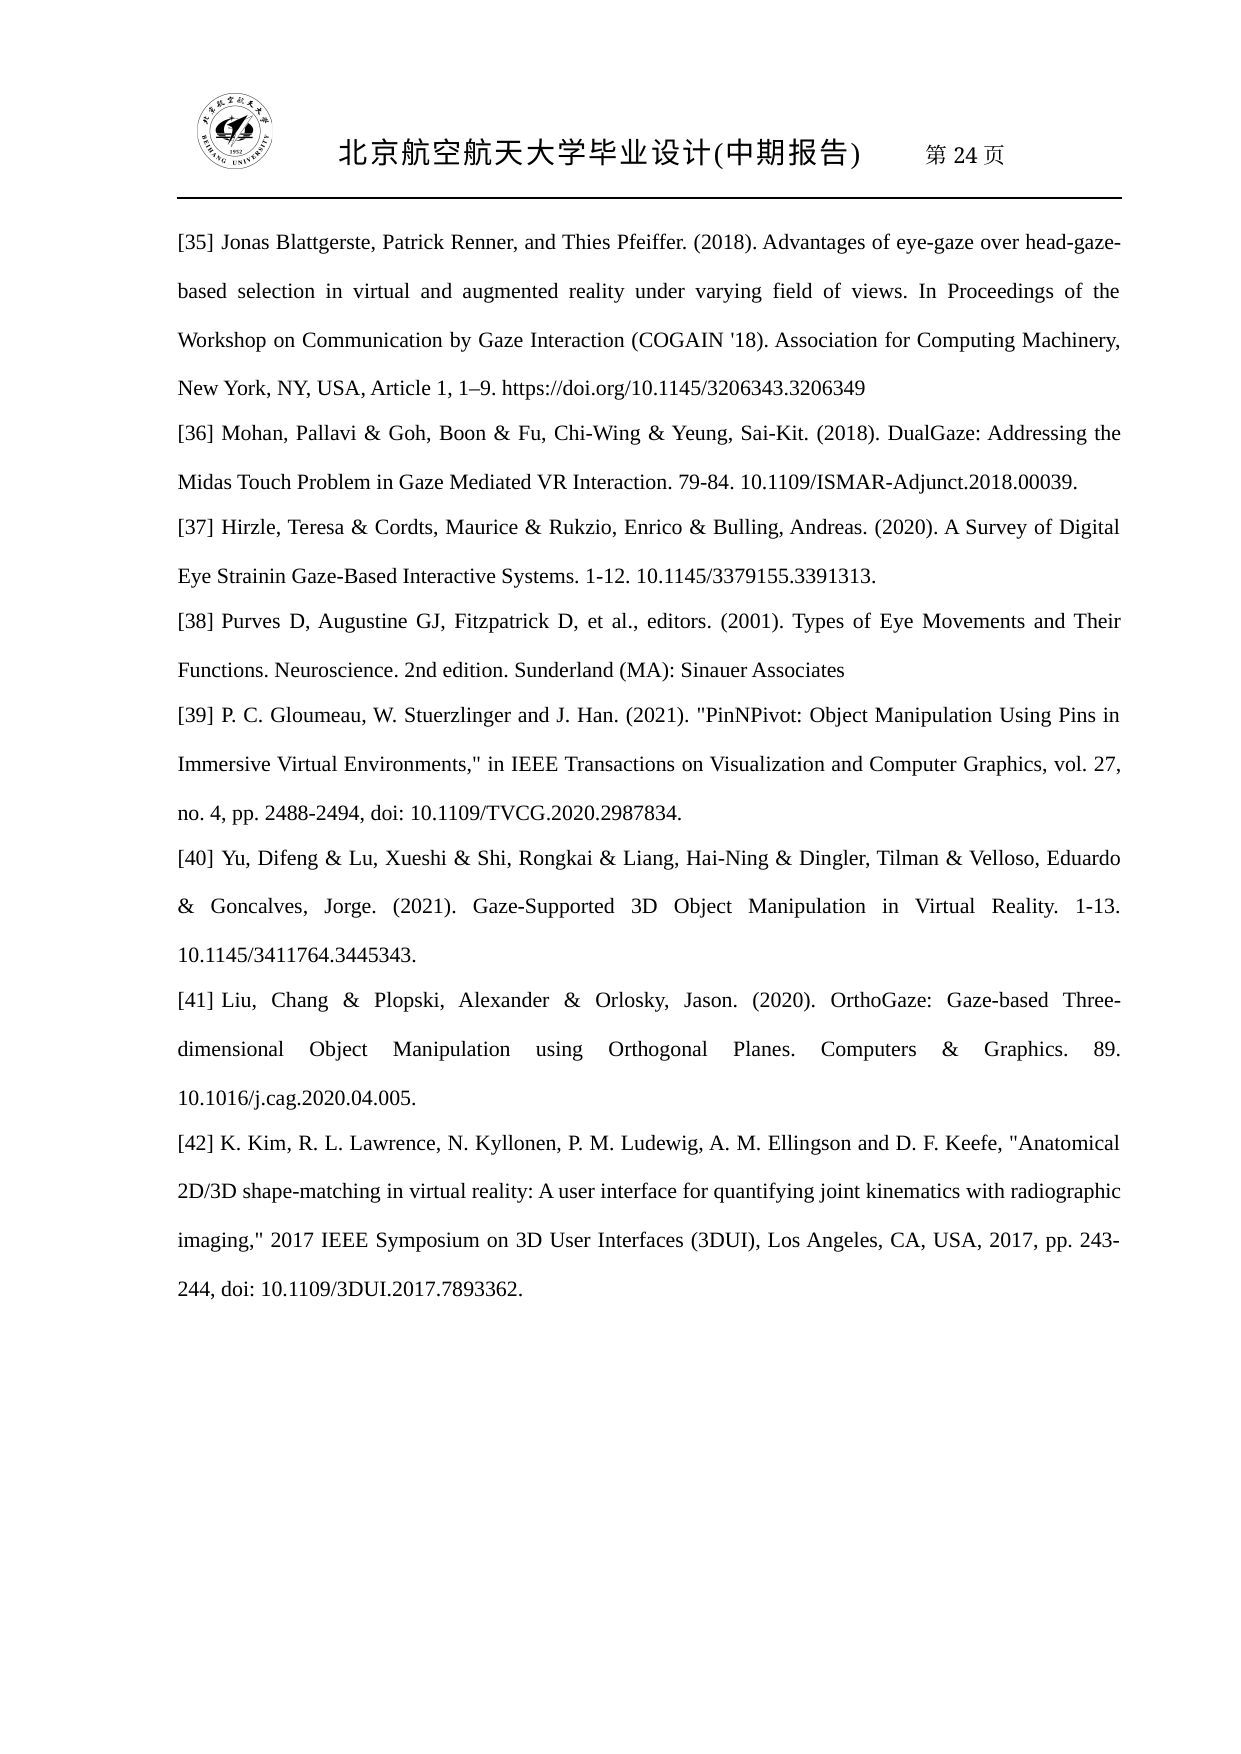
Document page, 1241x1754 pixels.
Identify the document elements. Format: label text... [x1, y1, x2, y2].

text [37] Hirzle, Teresa & Cordts, Maurice & Rukzio, Enrico & Bulling, Andreas. (2020). A Survey of Digital Eye Strainin Gaze-Based Interactive Systems. 1-12. 10.1145/3379155.3391313. [177, 511, 1122, 592]
text [36] Mohan, Pallavi & Goh, Boon & Fu, Chi-Wing & Yeung, Sai-Kit. (2018). DualGaze: Addressing the Midas Touch Problem in Gaze Mediated VR Interaction. 79-84. 10.1109/ISMAR-Adjunct.2018.00039. [177, 417, 1122, 498]
text [41] Liu, Chang & Plopski, Alexander & Orlosky, Jason. (2020). OrthoGaze: Gaze-based Three-dimensional Object Manipulation using Orthogonal Planes. Computers & Graphics. 89. 10.1016/j.cag.2020.04.005. [177, 983, 1122, 1113]
text [38] Purves D, Augustine GJ, Fitzpatrick D, et al., editors. (2001). Types of Eye Movements and Their Functions. Neuroscience. 2nd edition. Sunderland (MA): Sinauer Associates [177, 604, 1122, 686]
text [40] Yu, Difeng & Lu, Xueshi & Shi, Rongkai & Liang, Hai-Ning & Dingler, Tilman & Velloso, Eduardo & Goncalves, Jorge. (2021). Gaze-Supported 3D Object Manipulation in Virtual Reality. 1-13. 10.1145/3411764.3445343. [177, 841, 1122, 971]
picture [197, 93, 273, 169]
text [42] K. Kim, R. L. Lawrence, N. Kyllonen, P. M. Ludewig, A. M. Ellingson and D. F. Keefe, "Anatomical 2D/3D shape-matching in virtual reality: A user interface for quantifying joint kinematics with radiographic imaging," 2017 IEEE Symposium on 3D User Interfaces (3DUI), Los Angeles, CA, USA, 2017, pp. 243-244, doi: 10.1109/3DUI.2017.7893362. [177, 1126, 1122, 1305]
text [35] Jonas Blattgerste, Patrick Renner, and Thies Pfeiffer. (2018). Advantages of eye-gaze over head-gaze-based selection in virtual and augmented reality under varying field of views. In Proceedings of the Workshop on Communication by Gaze Interaction (COGAIN '18). Association for Computing Machinery, New York, NY, USA, Article 1, 1–9. https://doi.org/10.1145/3206343.3206349 [177, 225, 1122, 404]
text [39] P. C. Gloumeau, W. Stuerzlinger and J. Han. (2021). "PinNPivot: Object Manipulation Using Pins in Immersive Virtual Environments," in IEEE Transactions on Visualization and Computer Graphics, vol. 27, no. 4, pp. 2488-2494, doi: 10.1109/TVCG.2020.2987834. [177, 698, 1122, 828]
